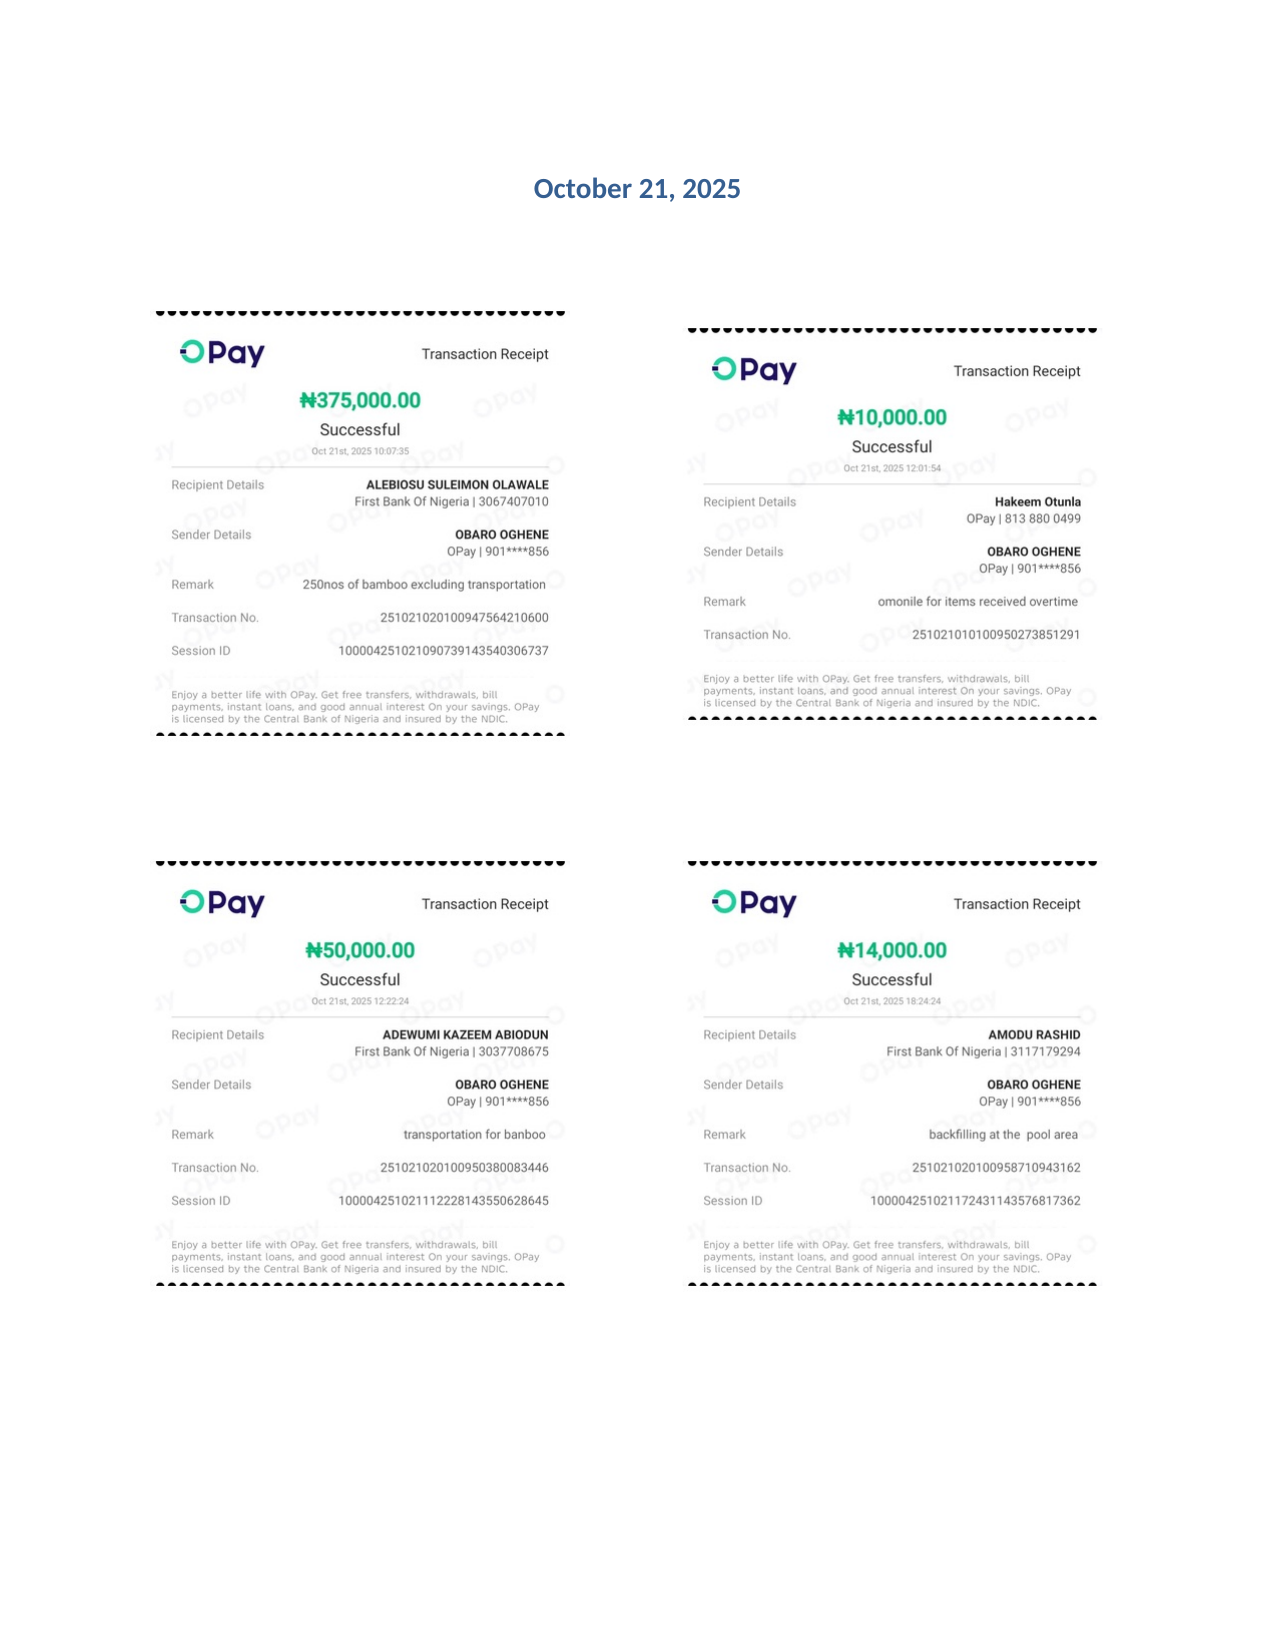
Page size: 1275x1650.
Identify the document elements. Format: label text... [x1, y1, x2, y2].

picture [150, 811, 570, 1337]
subtitle October 21, 2025 [105, 170, 1170, 206]
table_header [626, 262, 1159, 812]
table_header [94, 262, 626, 812]
table_cell [94, 812, 626, 1361]
picture [682, 811, 1103, 1337]
picture [682, 262, 1103, 787]
picture [150, 262, 570, 787]
table_cell [626, 812, 1159, 1361]
